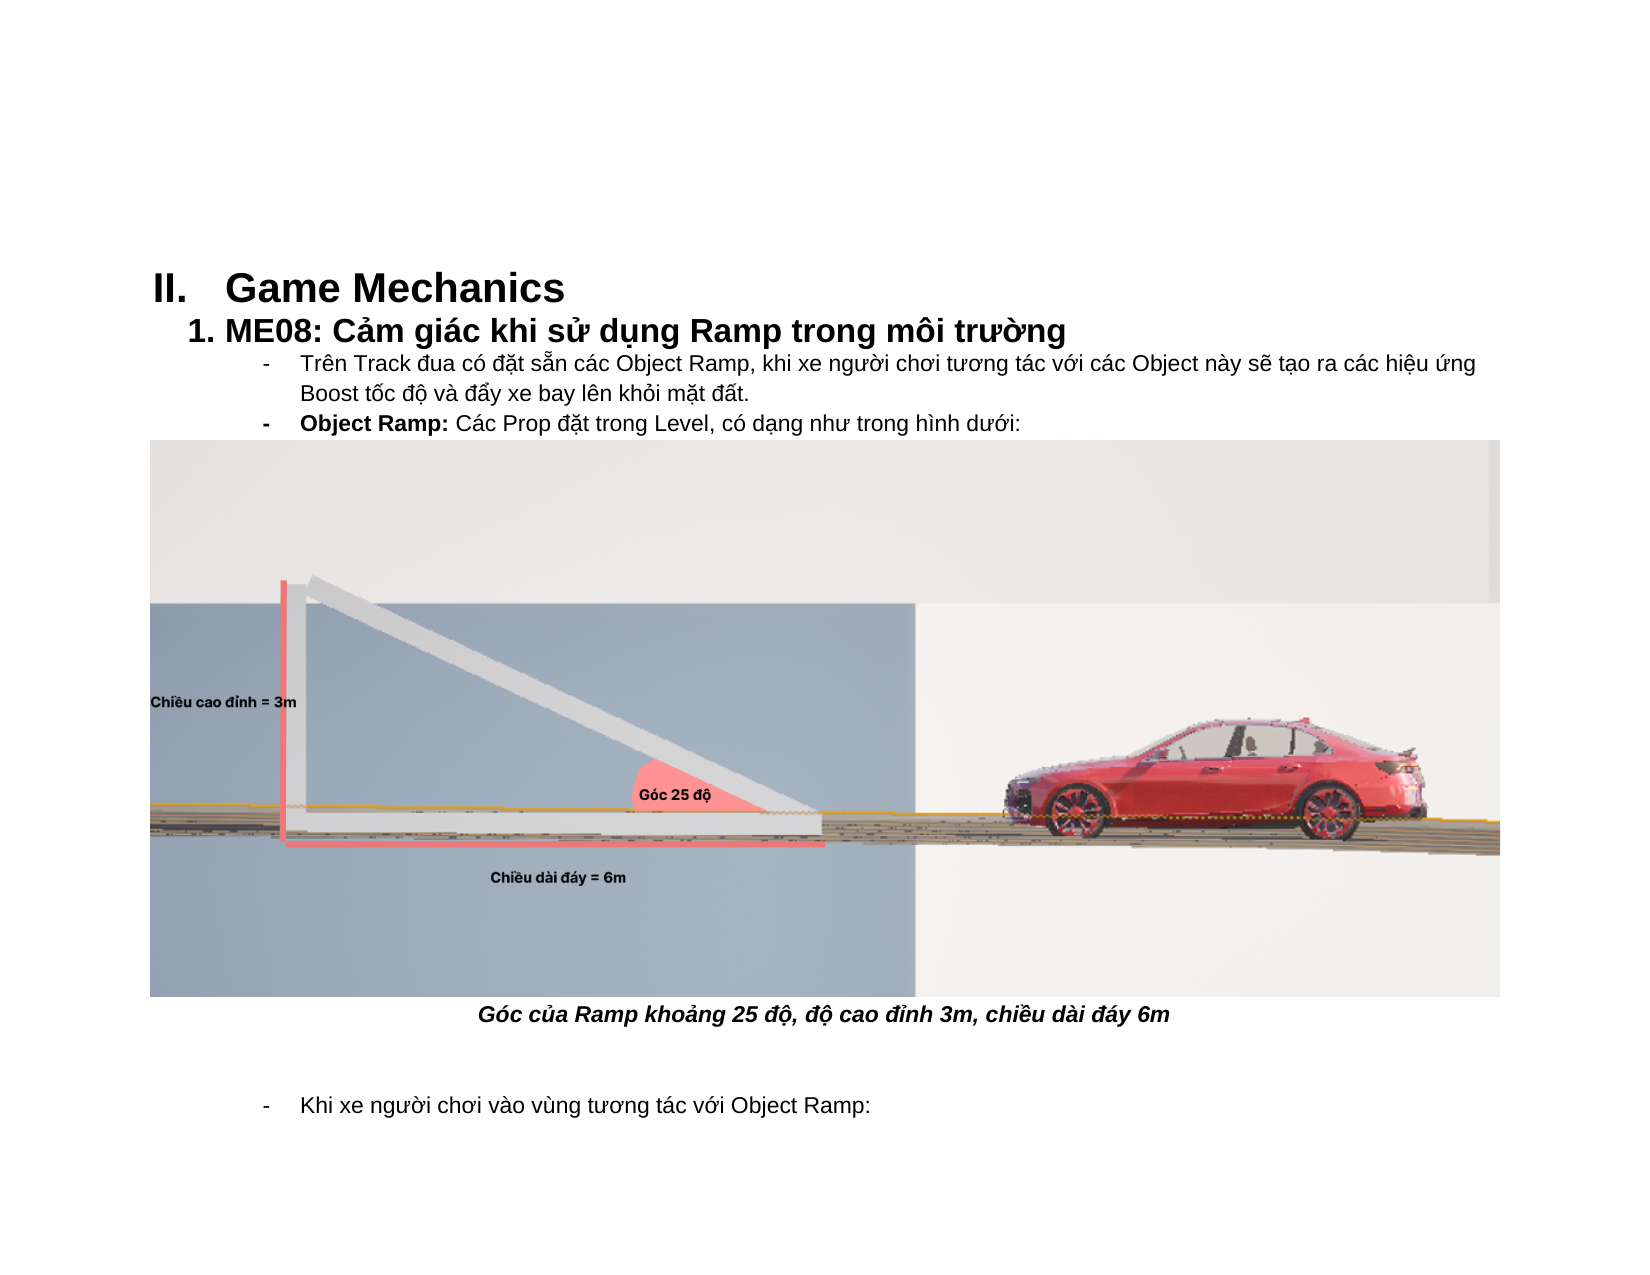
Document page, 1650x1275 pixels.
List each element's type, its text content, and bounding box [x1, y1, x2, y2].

text Góc của Ramp khoảng 25 độ, độ cao đỉnh 3m, chiều dài đáy 6m [150, 1001, 1500, 1028]
list Trên Track đua có đặt sẵn các Object Ramp, khi xe người chơi tương tác với các Object này sẽ tạo ra các hiệu ứng Boost tốc độ và đẩy xe bay lên khỏi mặt đất. [262, 350, 1500, 406]
subtitle Game Mechanics [187, 263, 1500, 311]
subtitle ME08: Cảm giác khi sử dụng Ramp trong môi trường [187, 311, 1500, 350]
list Object Ramp: Các Prop đặt trong Level, có dạng như trong hình dưới: [262, 410, 1500, 437]
picture [150, 440, 1500, 997]
list Khi xe người chơi vào vùng tương tác với Object Ramp: [262, 1092, 1500, 1118]
